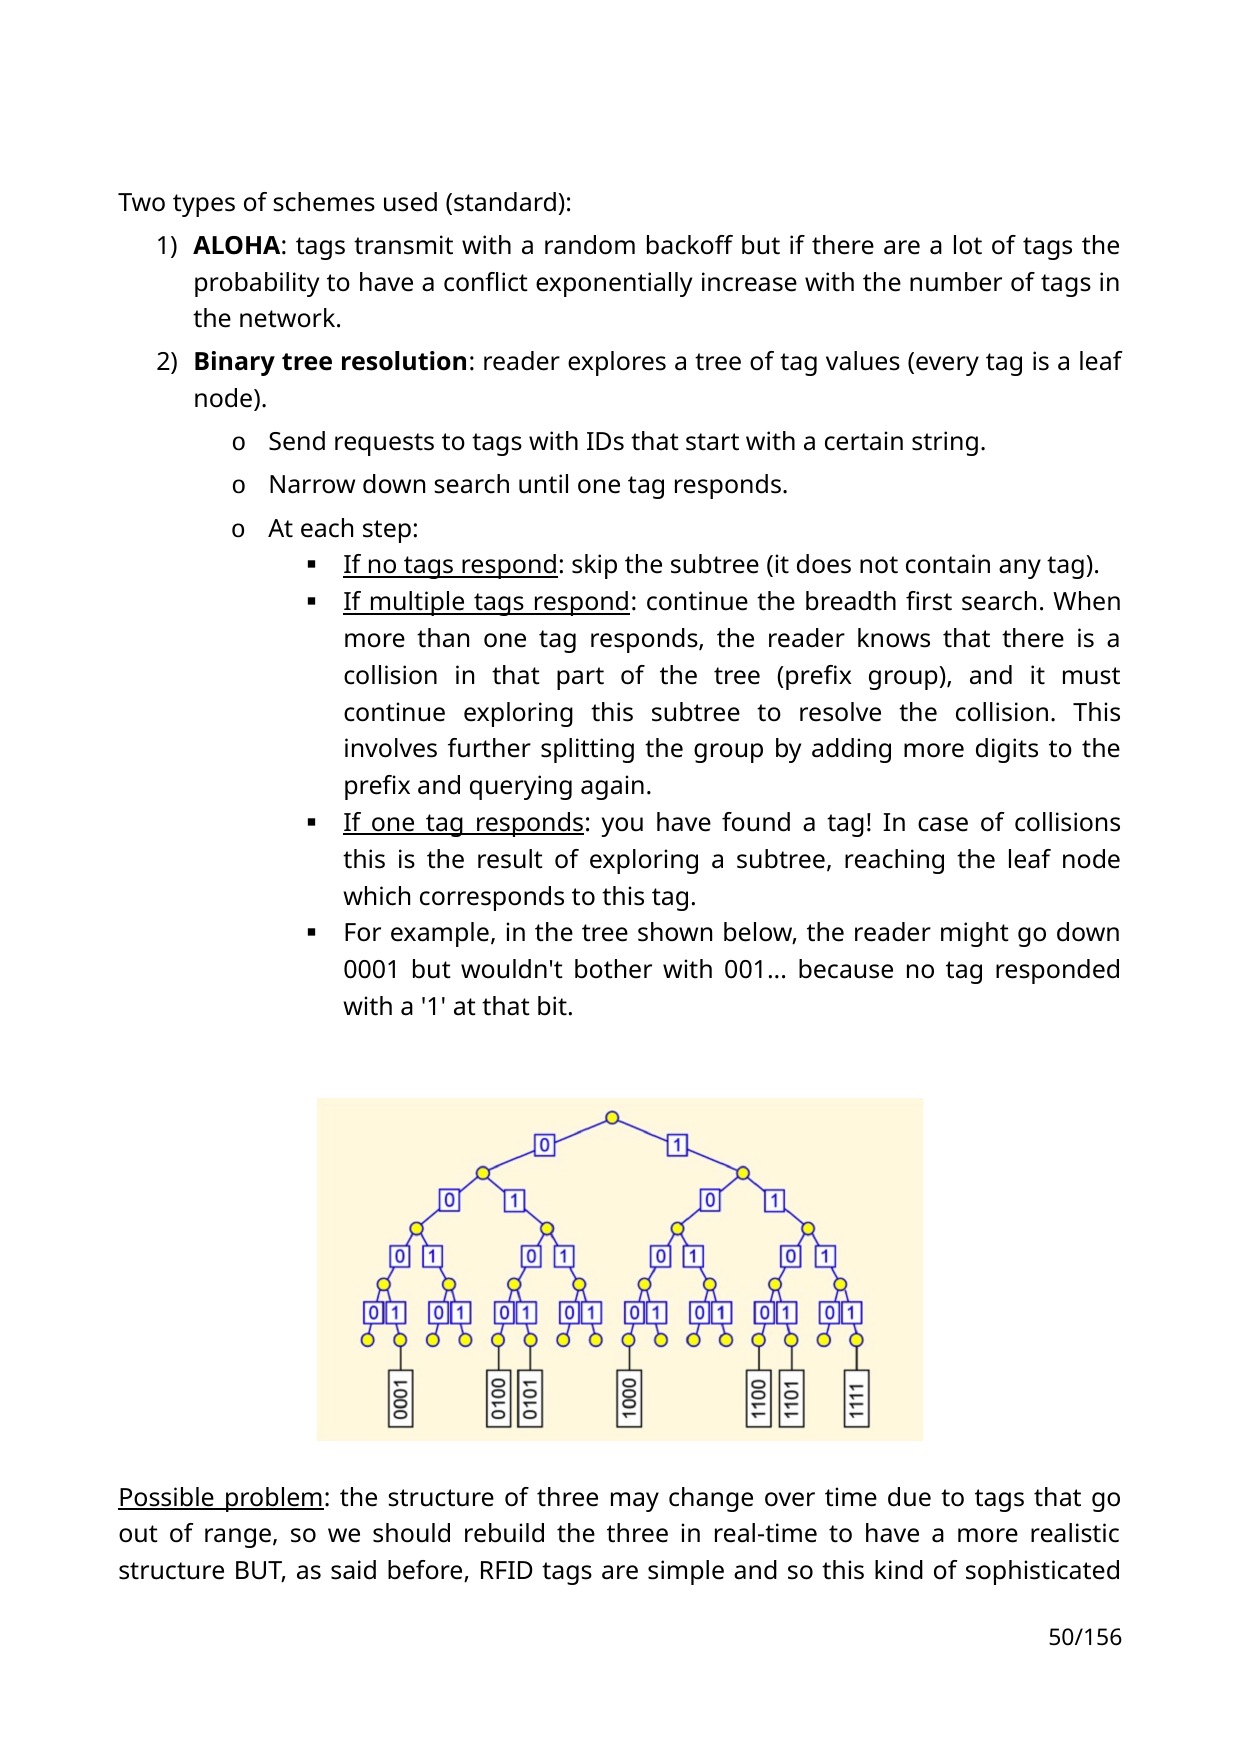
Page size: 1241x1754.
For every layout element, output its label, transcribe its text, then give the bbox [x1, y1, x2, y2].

list Narrow down search until one tag responds. [231, 467, 1122, 501]
list At each step: [231, 510, 1122, 544]
list If one tag responds: you have found a tag! In case of collisions this is the result of exploring a subtree, reaching the leaf node which corresponds to this tag. [306, 804, 1122, 912]
list If multiple tags respond: continue the breadth first search. When more than one tag responds, the reader knows that there is a collision in that part of the tree (prefix group), and it must continue exploring this subtree to resolve the collision. This involves further splitting the group by adding more digits to the prefix and querying again. [306, 584, 1122, 802]
list Binary tree resolution: reader explores a tree of tag values (every tag is a leaf node). [156, 344, 1122, 415]
list ALOHA: tags transmit with a random backoff but if there are a lot of tags the probability to have a conflict exponentially increase with the number of tags in the network. [156, 227, 1122, 335]
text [118, 1479, 1122, 1587]
list For example, in the tree shown below, the reader might go down 0001 but wouldn't bother with 001... because no tag responded with a '1' at that bit. [306, 915, 1122, 1022]
list If no tags respond: skip the subtree (it does not contain any tag). [306, 547, 1122, 581]
text Two types of schemes used (standard): [118, 184, 1122, 218]
list Send requests to tags with IDs that start with a certain string. [231, 424, 1122, 458]
